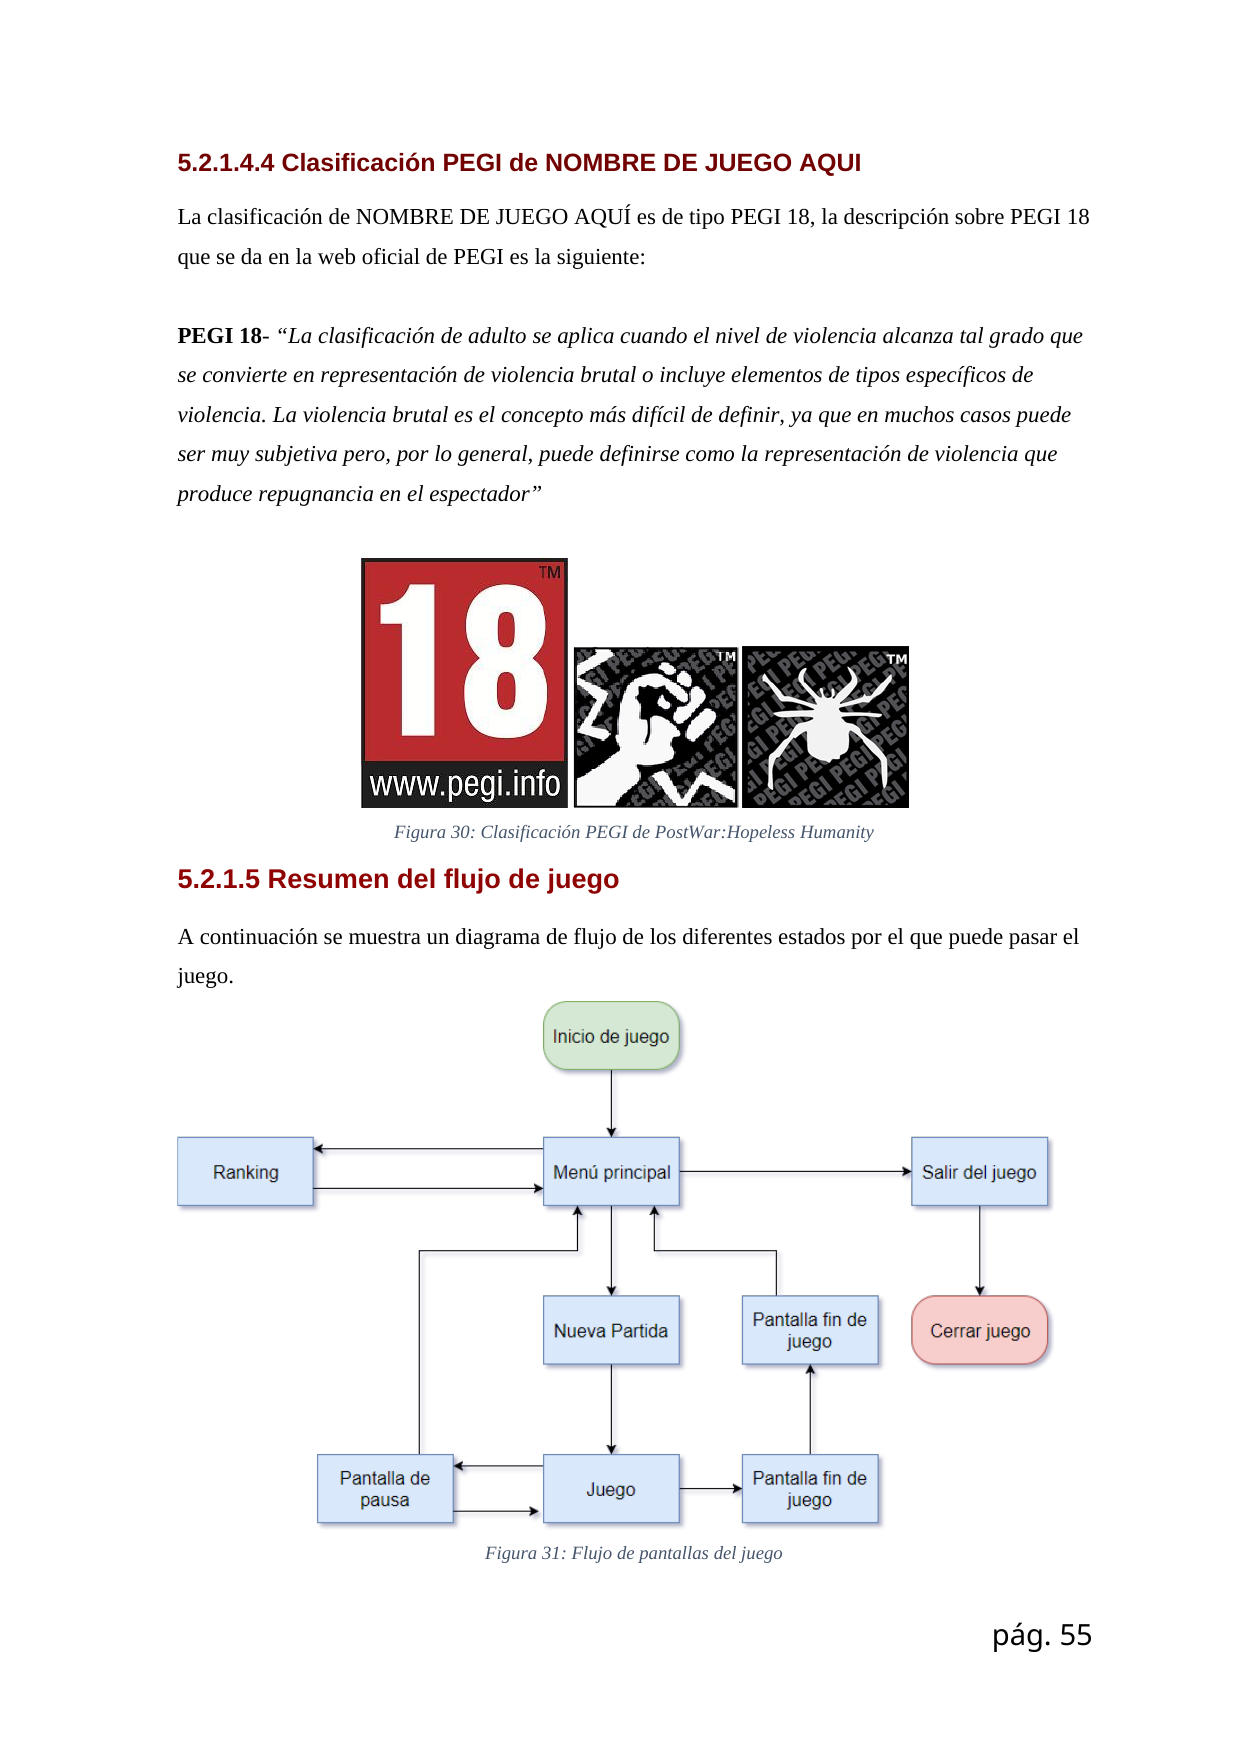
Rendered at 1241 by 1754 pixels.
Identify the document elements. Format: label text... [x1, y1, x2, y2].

text PEGI 18- “La clasificación de adulto se aplica cuando el nivel de violencia alcanza tal grado que se convierte en representación de violencia brutal o incluye elementos de tipos específicos de violencia. La violencia brutal es el concepto más difícil de definir, ya que en muchos casos puede ser muy subjetiva pero, por lo general, puede definirse como la representación de violencia que produce repugnancia en el espectador” [177, 282, 1092, 506]
subtitle 5.2.1.5 Resumen del flujo de juego [177, 863, 1092, 895]
picture [361, 558, 909, 808]
text La clasificación de NOMBRE DE JUEGO AQUÍ es de tipo PEGI 18, la descripción sobre PEGI 18 que se da en la web oficial de PEGI es la siguiente: [177, 203, 1092, 269]
text A continuación se muestra un diagrama de flujo de los diferentes estados por el que puede pasar el juego. [177, 923, 1092, 989]
subtitle 5.2.1.4.4 Clasificación PEGI de NOMBRE DE JUEGO AQUI [177, 148, 1092, 176]
